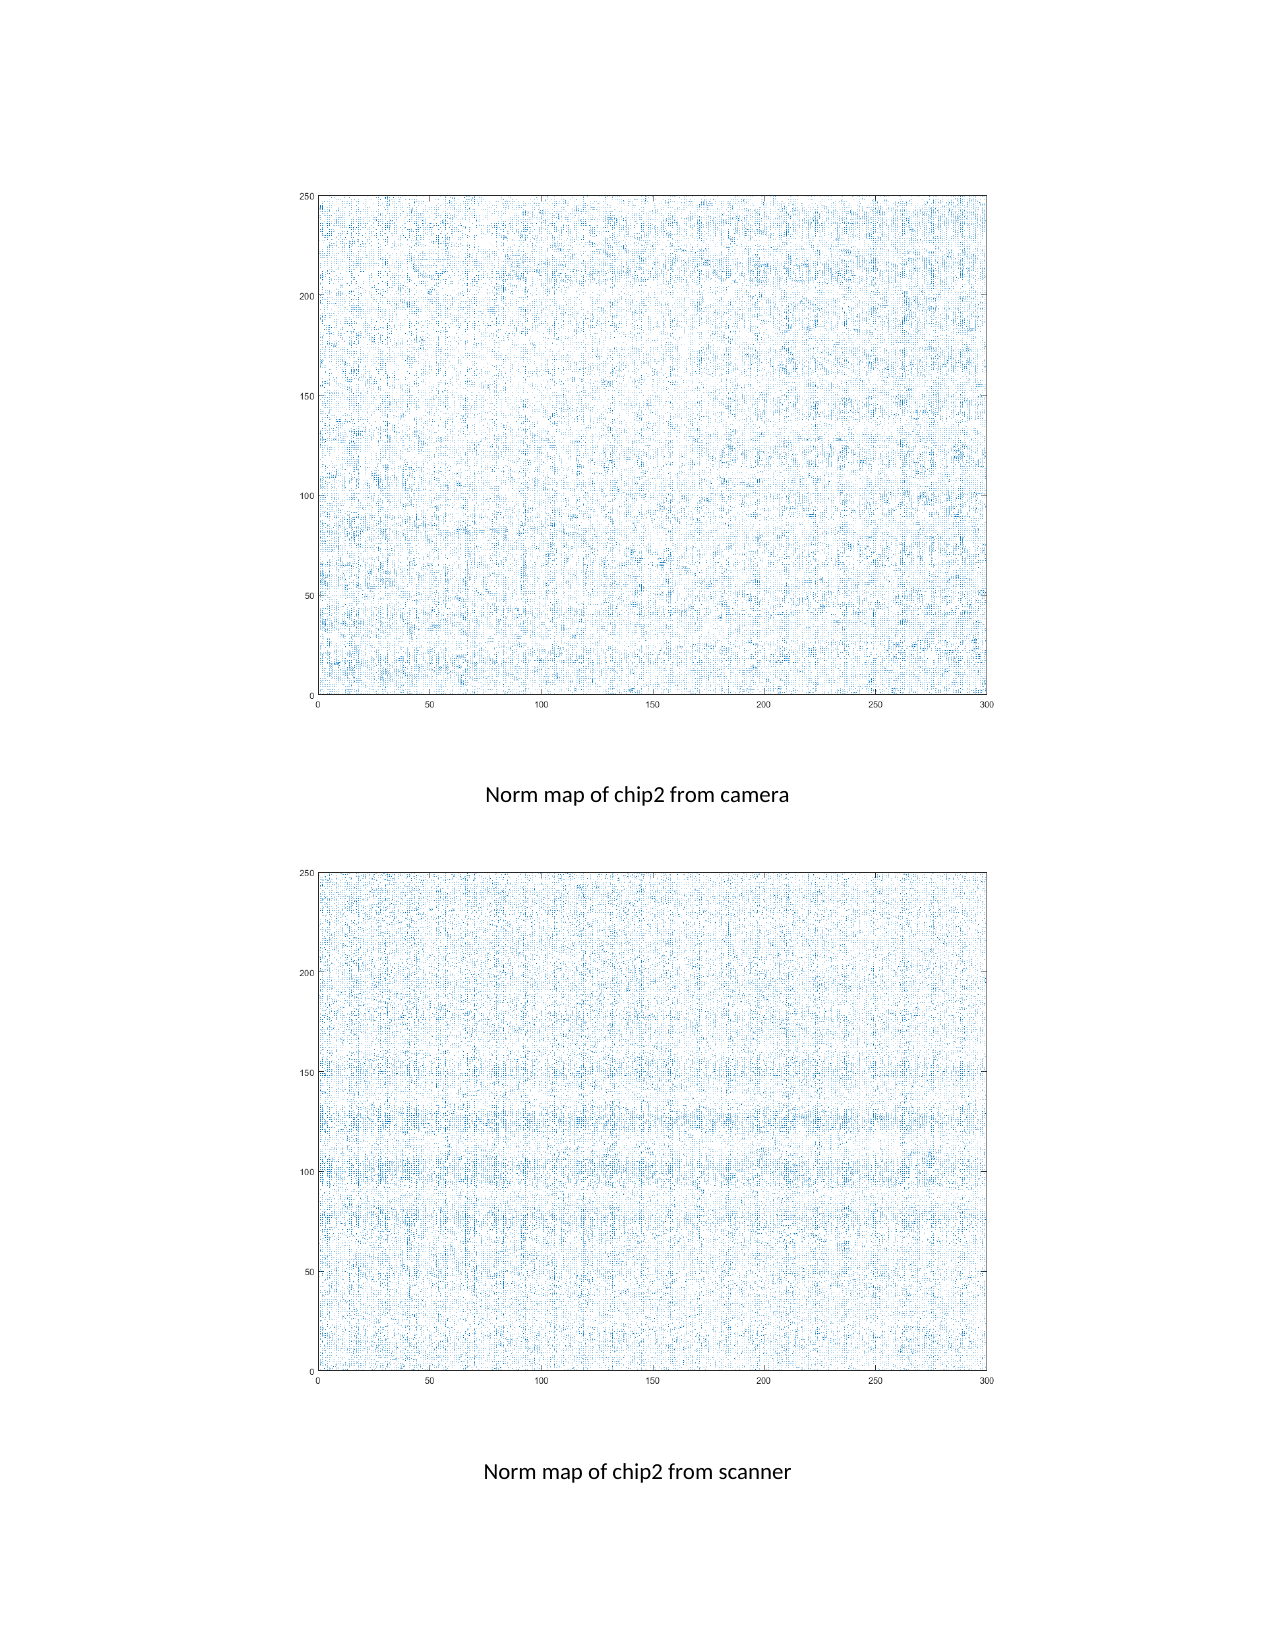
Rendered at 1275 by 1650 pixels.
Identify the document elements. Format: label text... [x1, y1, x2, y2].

picture [206, 150, 1069, 762]
picture [206, 826, 1069, 1438]
text Norm map of chip2 from scanner [150, 1457, 1125, 1485]
text Norm map of chip2 from camera [150, 780, 1125, 808]
